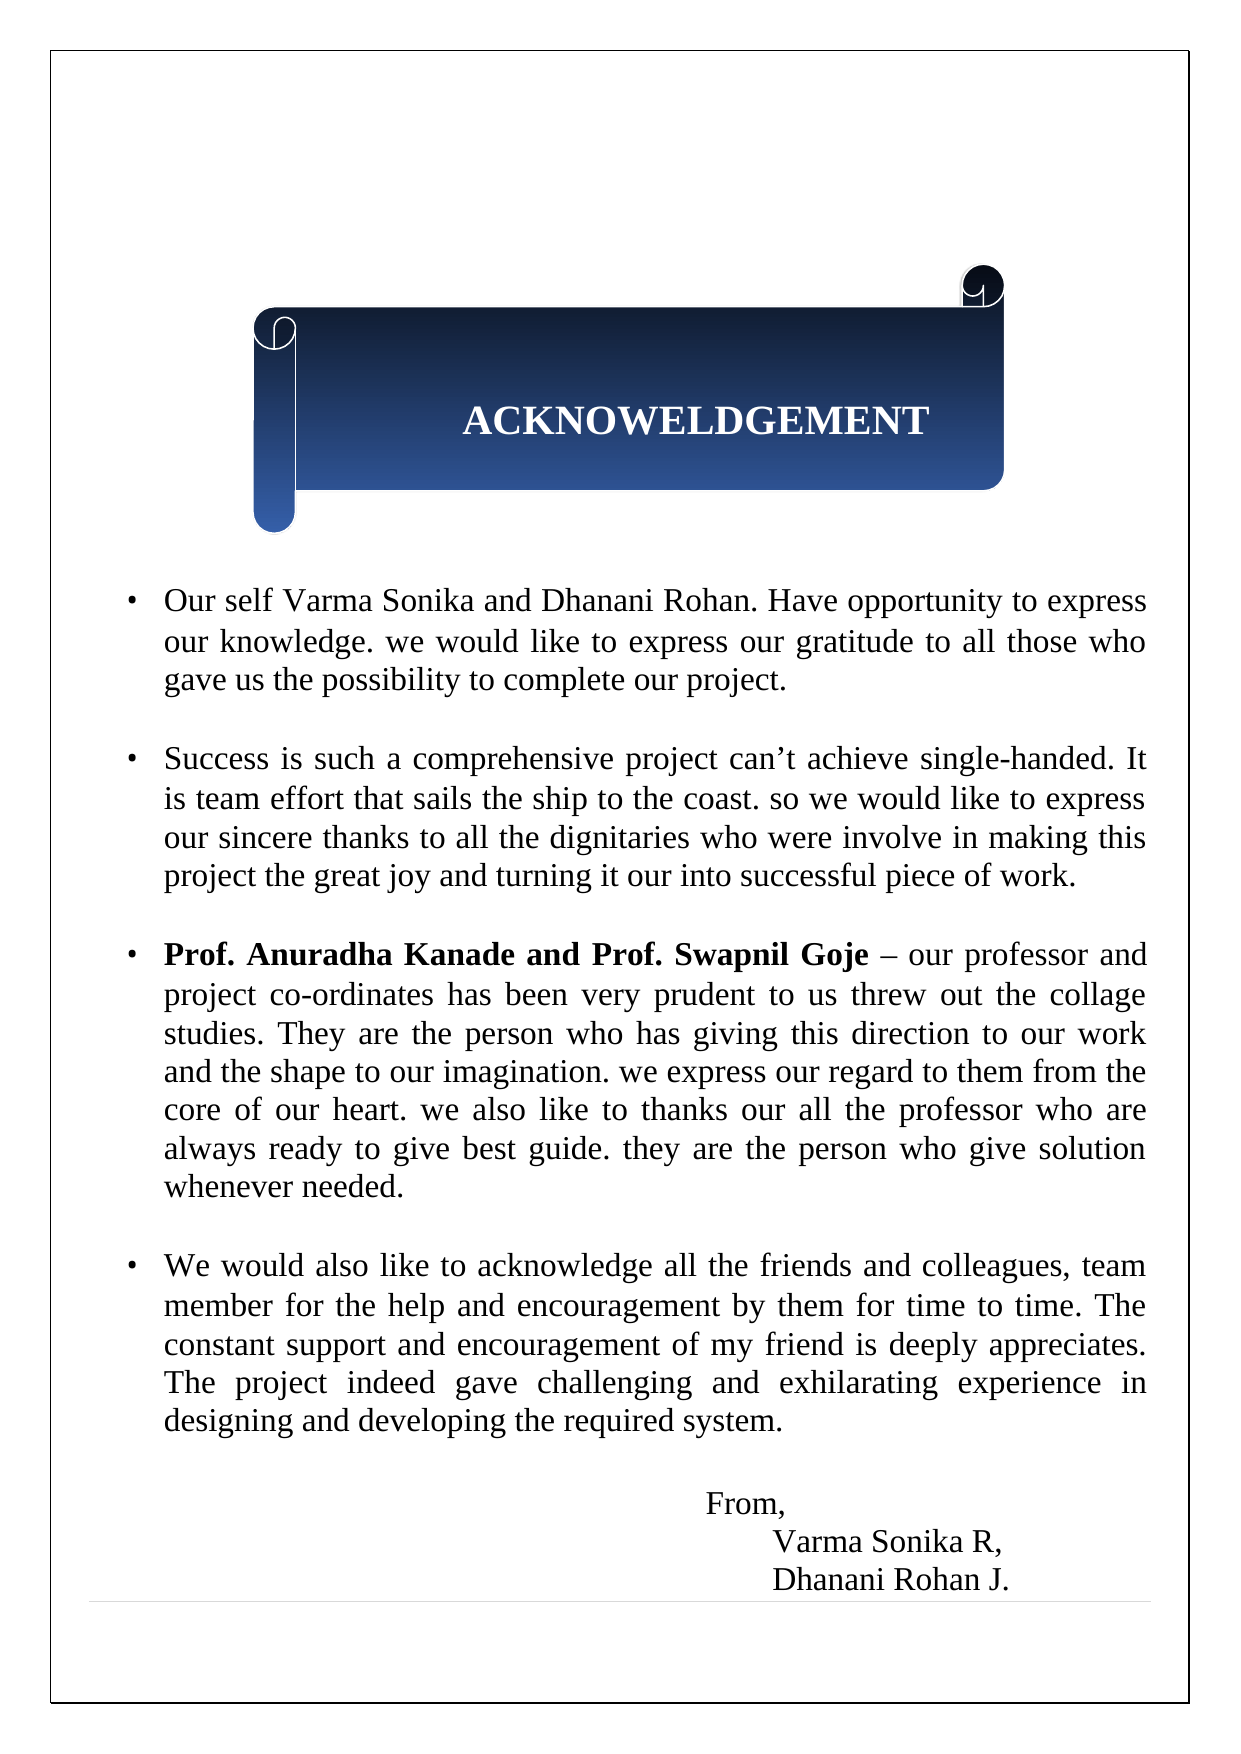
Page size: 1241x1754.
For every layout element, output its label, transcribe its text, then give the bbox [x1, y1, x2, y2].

list We would also like to acknowledge all the friends and colleagues, team member for the help and encouragement by them for time to time. The constant support and encouragement of my friend is deeply appreciates. The project indeed gave challenging and exhilarating experience in designing and developing the required system. [126, 1243, 1148, 1439]
text Varma Sonika R, [689, 1521, 1148, 1559]
list Success is such a comprehensive project can’t achieve single-handed. It is team effort that sails the ship to the coast. so we would like to express our sincere thanks to all the dignitaries who were involve in making this project the great joy and turning it our into successful piece of work. [126, 736, 1148, 894]
list From, [614, 1483, 1148, 1521]
list Prof. Anuradha Kanade and Prof. Swapnil Goje – our professor and project co-ordinates has been very prudent to us threw out the collage studies. They are the person who has giving this direction to our work and the shape to our imagination. we express our regard to them from the core of our heart. we also like to thanks our all the professor who are always ready to give best guide. they are the person who give solution whenever needed. [126, 932, 1148, 1204]
list Our self Varma Sonika and Dhanani Rohan. Have opportunity to express our knowledge. we would like to express our gratitude to all those who gave us the possibility to complete our project. [126, 578, 1148, 698]
text Dhanani Rohan J. [689, 1559, 1148, 1598]
